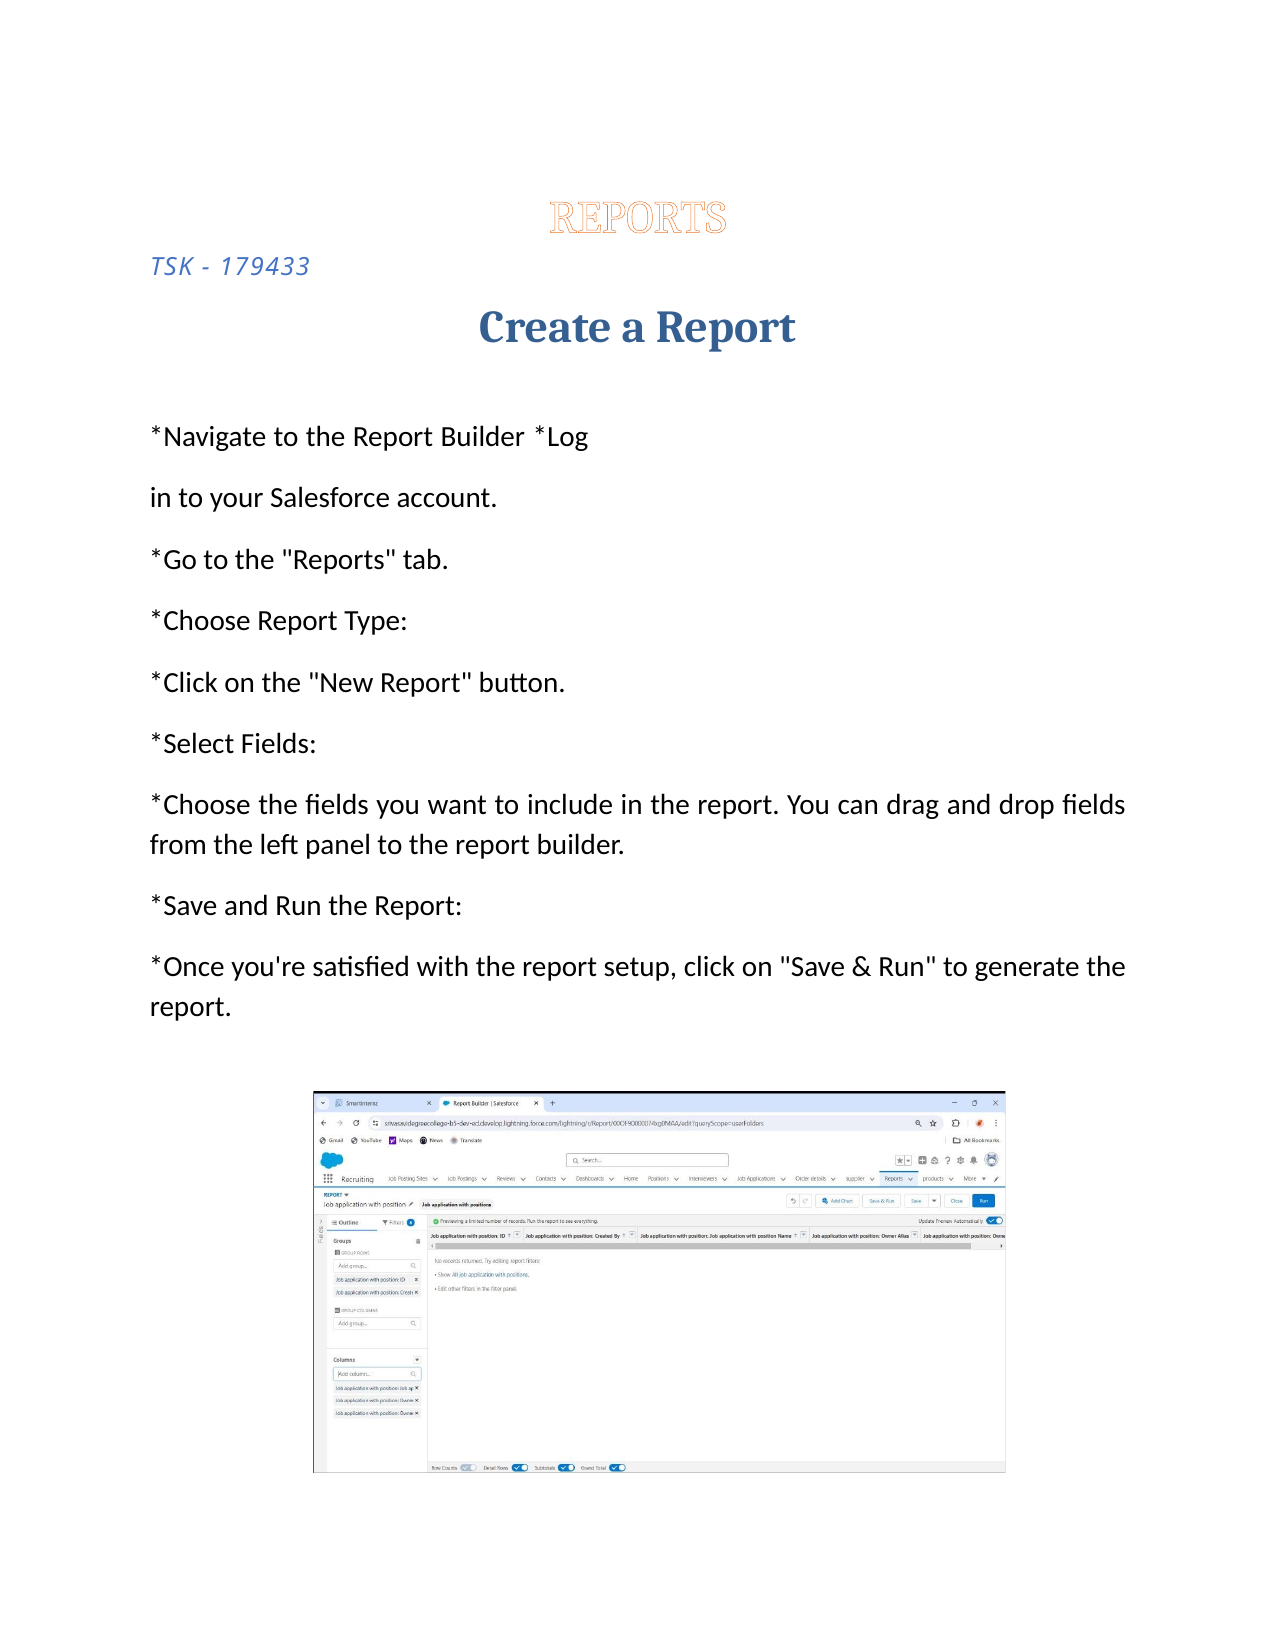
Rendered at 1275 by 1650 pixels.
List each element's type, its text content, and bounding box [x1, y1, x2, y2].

text *Once you're satisfied with the report setup, click on "Save & Run" to generate the report. [148, 948, 1127, 1024]
text *Click on the "New Report" button. [148, 664, 1127, 699]
text *Go to the "Reports" tab. [148, 541, 1127, 577]
picture [313, 1091, 1006, 1473]
text *Select Fields: [148, 725, 1127, 761]
subtitle REPORTS [150, 191, 1125, 244]
text *Save and Run the Report: [148, 887, 1127, 923]
subtitle TSK - 179433 [150, 248, 1197, 282]
subtitle Create a Report [150, 302, 1125, 354]
text *Navigate to the Report Builder *Log in to your Salesforce account. [148, 418, 589, 515]
text *Choose Report Type: [148, 602, 1127, 638]
text *Choose the fields you want to include in the report. You can drag and drop fields from the left panel to the report builder. [148, 786, 1127, 861]
